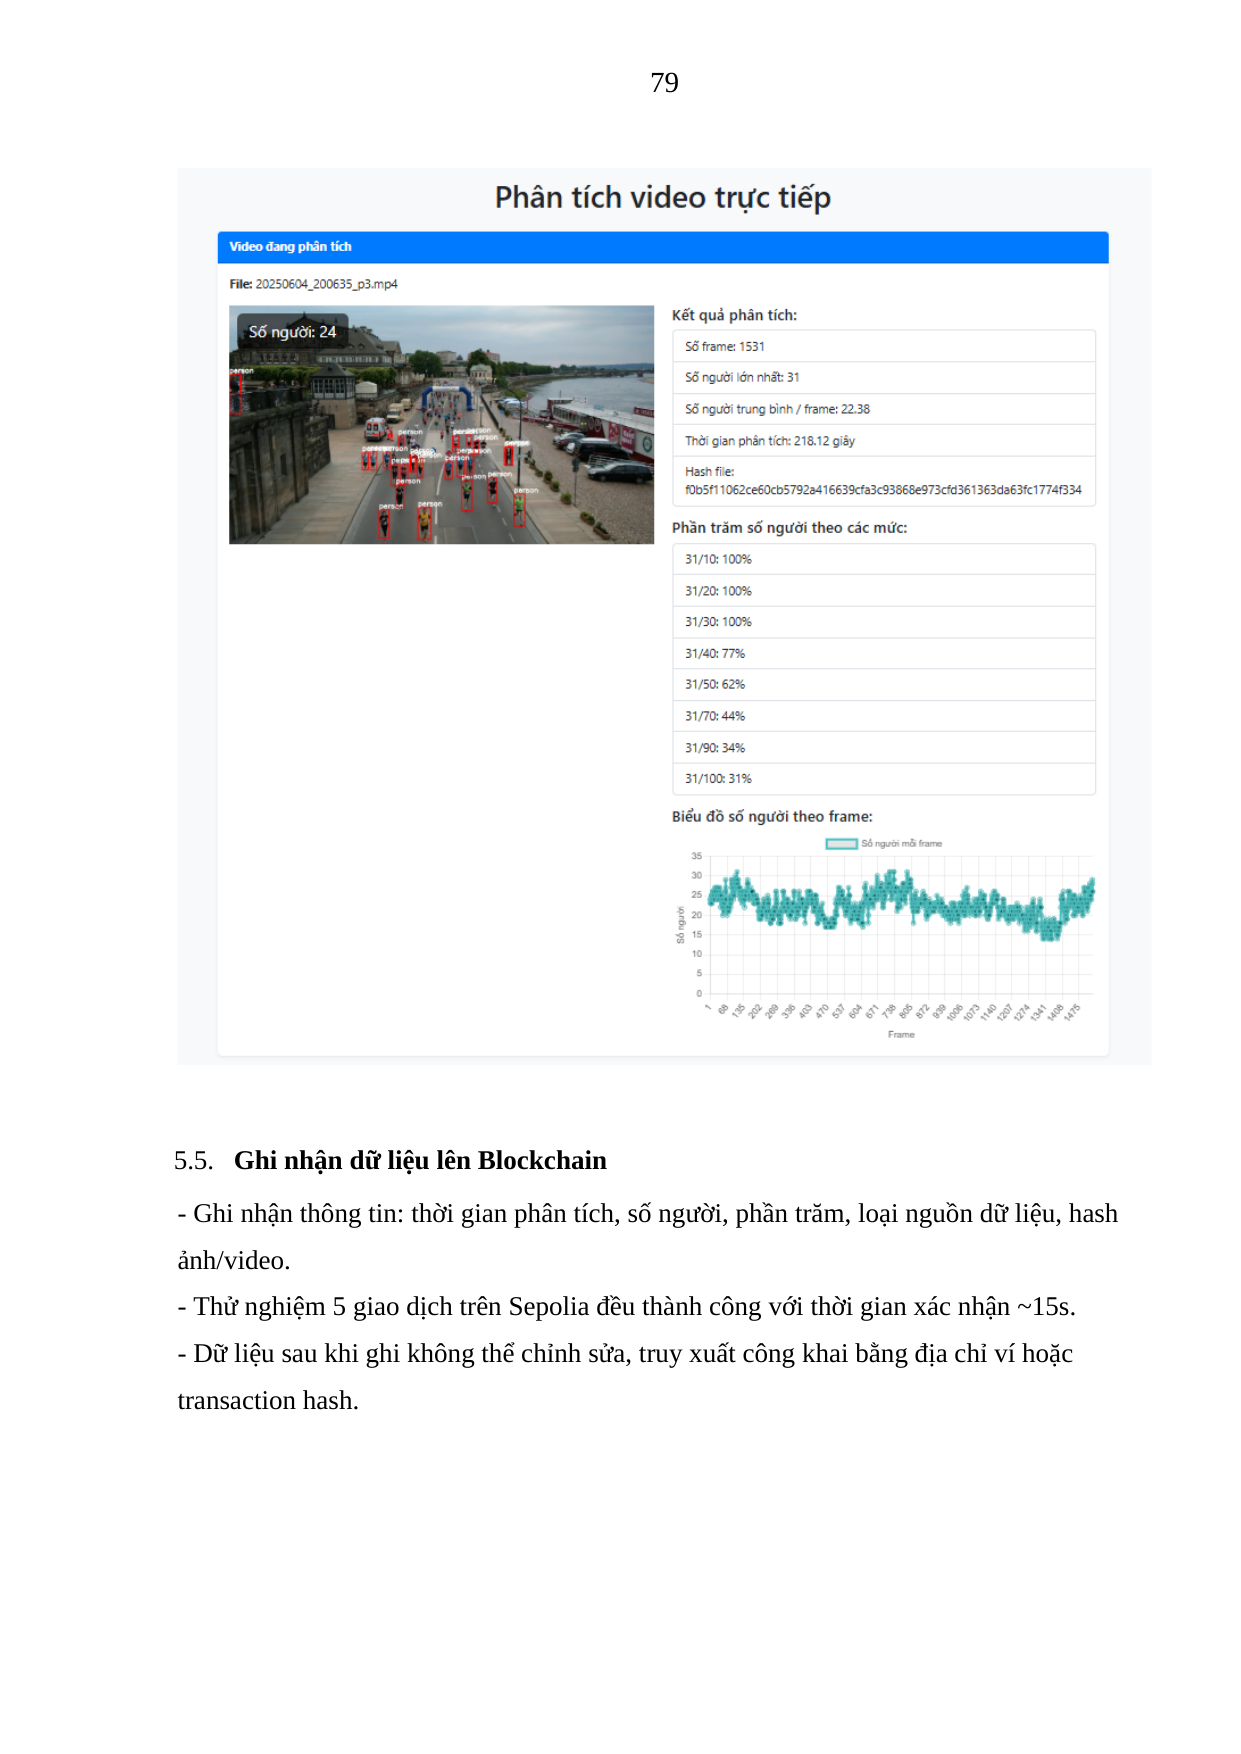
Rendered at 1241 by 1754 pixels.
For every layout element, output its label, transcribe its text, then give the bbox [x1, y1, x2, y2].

text - Ghi nhận thông tin: thời gian phân tích, số người, phần trăm, loại nguồn dữ liệu, hash ảnh/video. - Thử nghiệm 5 giao dịch trên Sepolia đều thành công với thời gian xác nhận ~15s. - Dữ liệu sau khi ghi không thể chỉnh sửa, truy xuất công khai bằng địa chỉ ví hoặc transaction hash. [177, 1197, 1152, 1415]
subtitle Ghi nhận dữ liệu lên Blockchain [173, 1144, 1152, 1175]
picture [177, 168, 1152, 1065]
